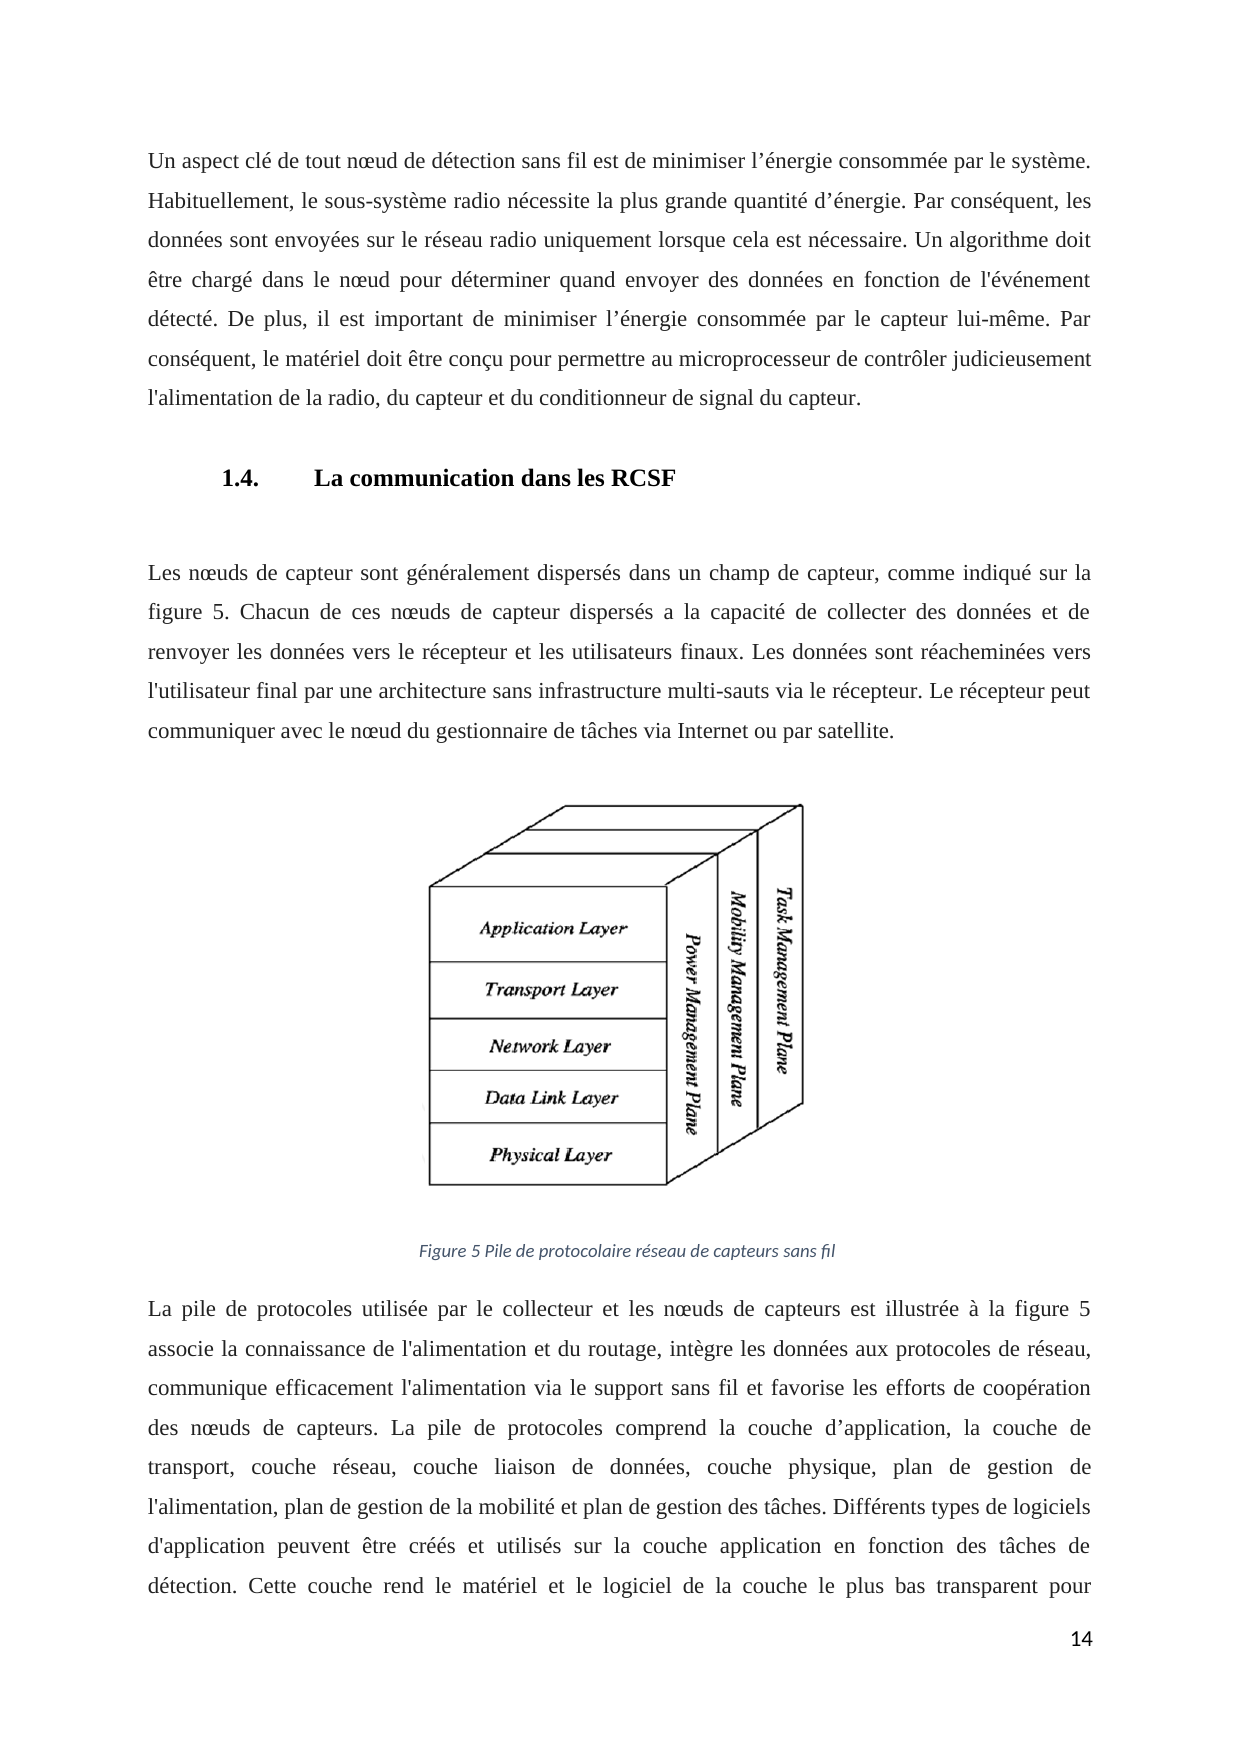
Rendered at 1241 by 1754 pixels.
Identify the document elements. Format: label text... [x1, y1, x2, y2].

text Les nœuds de capteur sont généralement dispersés dans un champ de capteur, comme indiqué sur la figure 5. Chacun de ces nœuds de capteur dispersés a la capacité de collecter des données et de renvoyer les données vers le récepteur et les utilisateurs finaux. Les données sont réacheminées vers l'utilisateur final par une architecture sans infrastructure multi-sauts via le récepteur. Le récepteur peut communiquer avec le nœud du gestionnaire de tâches via Internet ou par satellite. [148, 559, 1093, 743]
text Un aspect clé de tout nœud de détection sans fil est de minimiser l’énergie consommée par le système. Habituellement, le sous-système radio nécessite la plus grande quantité d’énergie. Par conséquent, les données sont envoyées sur le réseau radio uniquement lorsque cela est nécessaire. Un algorithme doit être chargé dans le nœud pour déterminer quand envoyer des données en fonction de l'événement détecté. De plus, il est important de minimiser l’énergie consommée par le capteur lui-même. Par conséquent, le matériel doit être conçu pour permettre au microprocesseur de contrôler judicieusement l'alimentation de la radio, du capteur et du conditionneur de signal du capteur. [148, 148, 1093, 411]
picture [422, 801, 807, 1186]
text La communication dans les RCSF [221, 463, 1093, 492]
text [148, 1295, 1093, 1598]
